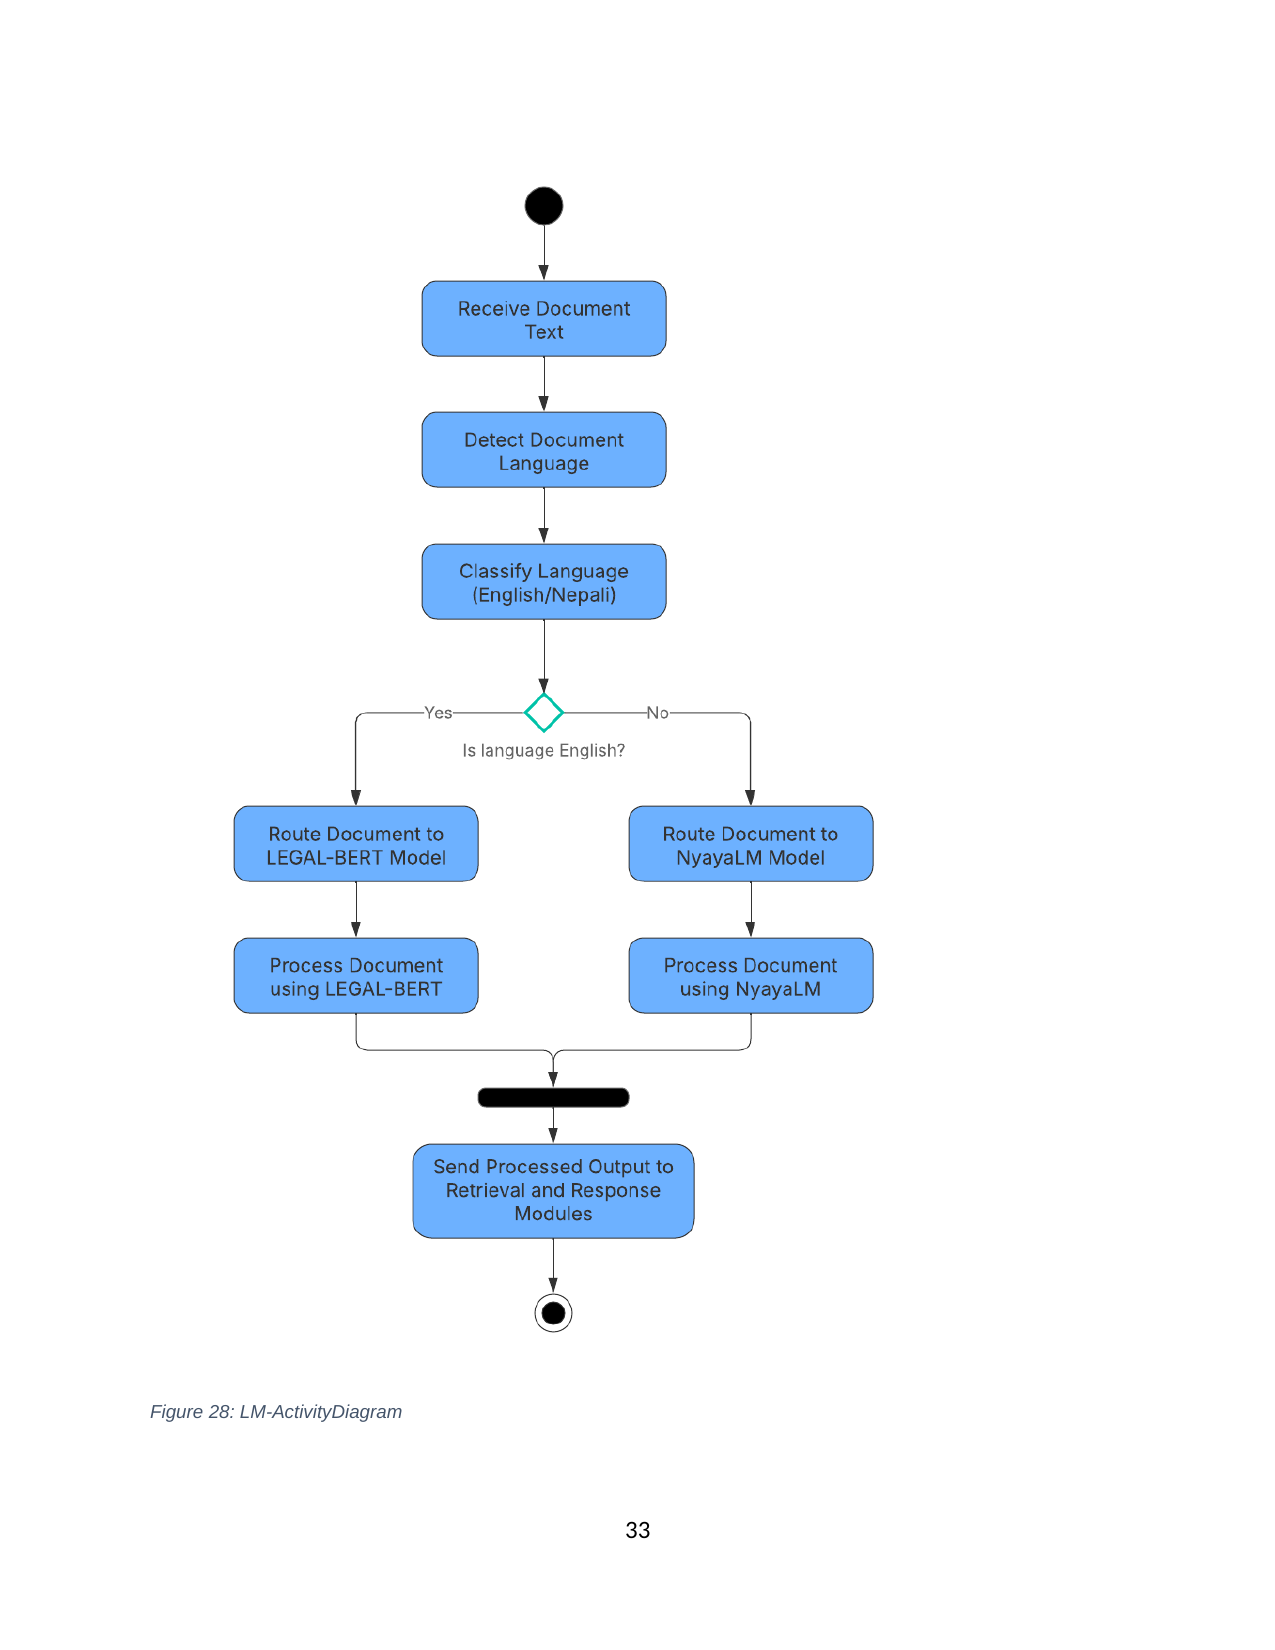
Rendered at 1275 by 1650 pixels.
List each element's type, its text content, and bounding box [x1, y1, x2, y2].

picture [196, 150, 910, 1369]
text Figure 28: LM-ActivityDiagram [150, 1401, 1125, 1422]
